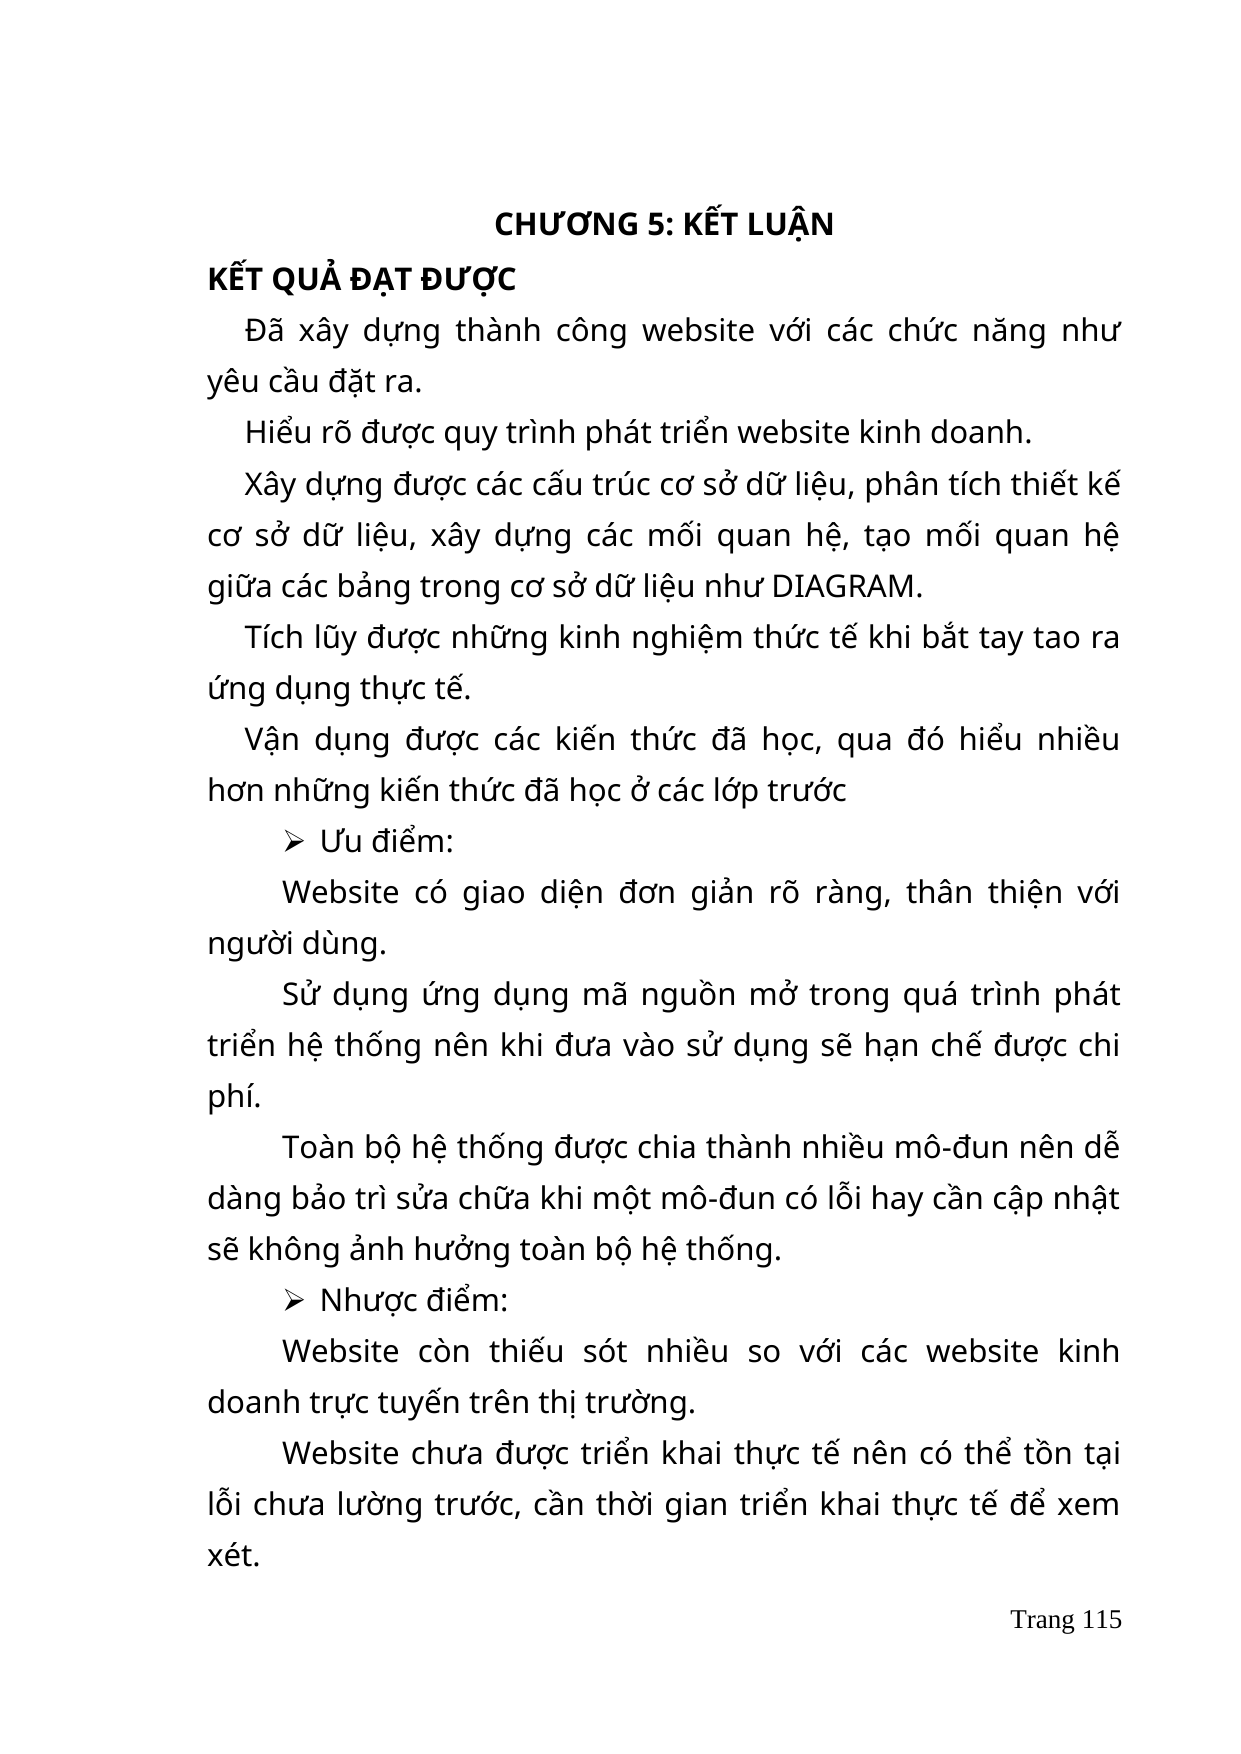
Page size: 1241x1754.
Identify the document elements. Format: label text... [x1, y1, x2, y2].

text Vận dụng được các kiến thức đã học, qua đó hiểu nhiều hơn những kiến thức đã học ở các lớp trước [207, 717, 1122, 810]
text Đã xây dựng thành công website với các chức năng như yêu cầu đặt ra. [207, 308, 1122, 402]
text Website chưa được triển khai thực tế nên có thể tồn tại lỗi chưa lường trước, cần thời gian triển khai thực tế để xem xét. [207, 1431, 1122, 1576]
text Hiểu rõ được quy trình phát triển website kinh doanh. [207, 411, 1122, 453]
text Xây dựng được các cấu trúc cơ sở dữ liệu, phân tích thiết kế cơ sở dữ liệu, xây dựng các mối quan hệ, tạo mối quan hệ giữa các bảng trong cơ sở dữ liệu như DIAGRAM. [207, 462, 1122, 606]
text Website còn thiếu sót nhiều so với các website kinh doanh trực tuyến trên thị trường. [207, 1329, 1122, 1423]
subtitle KẾT QUẢ ĐẠT ĐƯỢC [207, 257, 1122, 300]
text Toàn bộ hệ thống được chia thành nhiều mô-đun nên dễ dàng bảo trì sửa chữa khi một mô-đun có lỗi hay cần cập nhật sẽ không ảnh hưởng toàn bộ hệ thống. [207, 1125, 1122, 1270]
text Sử dụng ứng dụng mã nguồn mở trong quá trình phát triển hệ thống nên khi đưa vào sử dụng sẽ hạn chế được chi phí. [207, 972, 1122, 1117]
subtitle CHƯƠNG 5: KẾT LUẬN [207, 202, 1122, 245]
text Tích lũy được những kinh nghiệm thức tế khi bắt tay tao ra ứng dụng thực tế. [207, 615, 1122, 708]
list Ưu điểm: [282, 819, 1122, 861]
list Nhược điểm: [282, 1278, 1122, 1321]
text Website có giao diện đơn giản rõ ràng, thân thiện với người dùng. [207, 870, 1122, 963]
